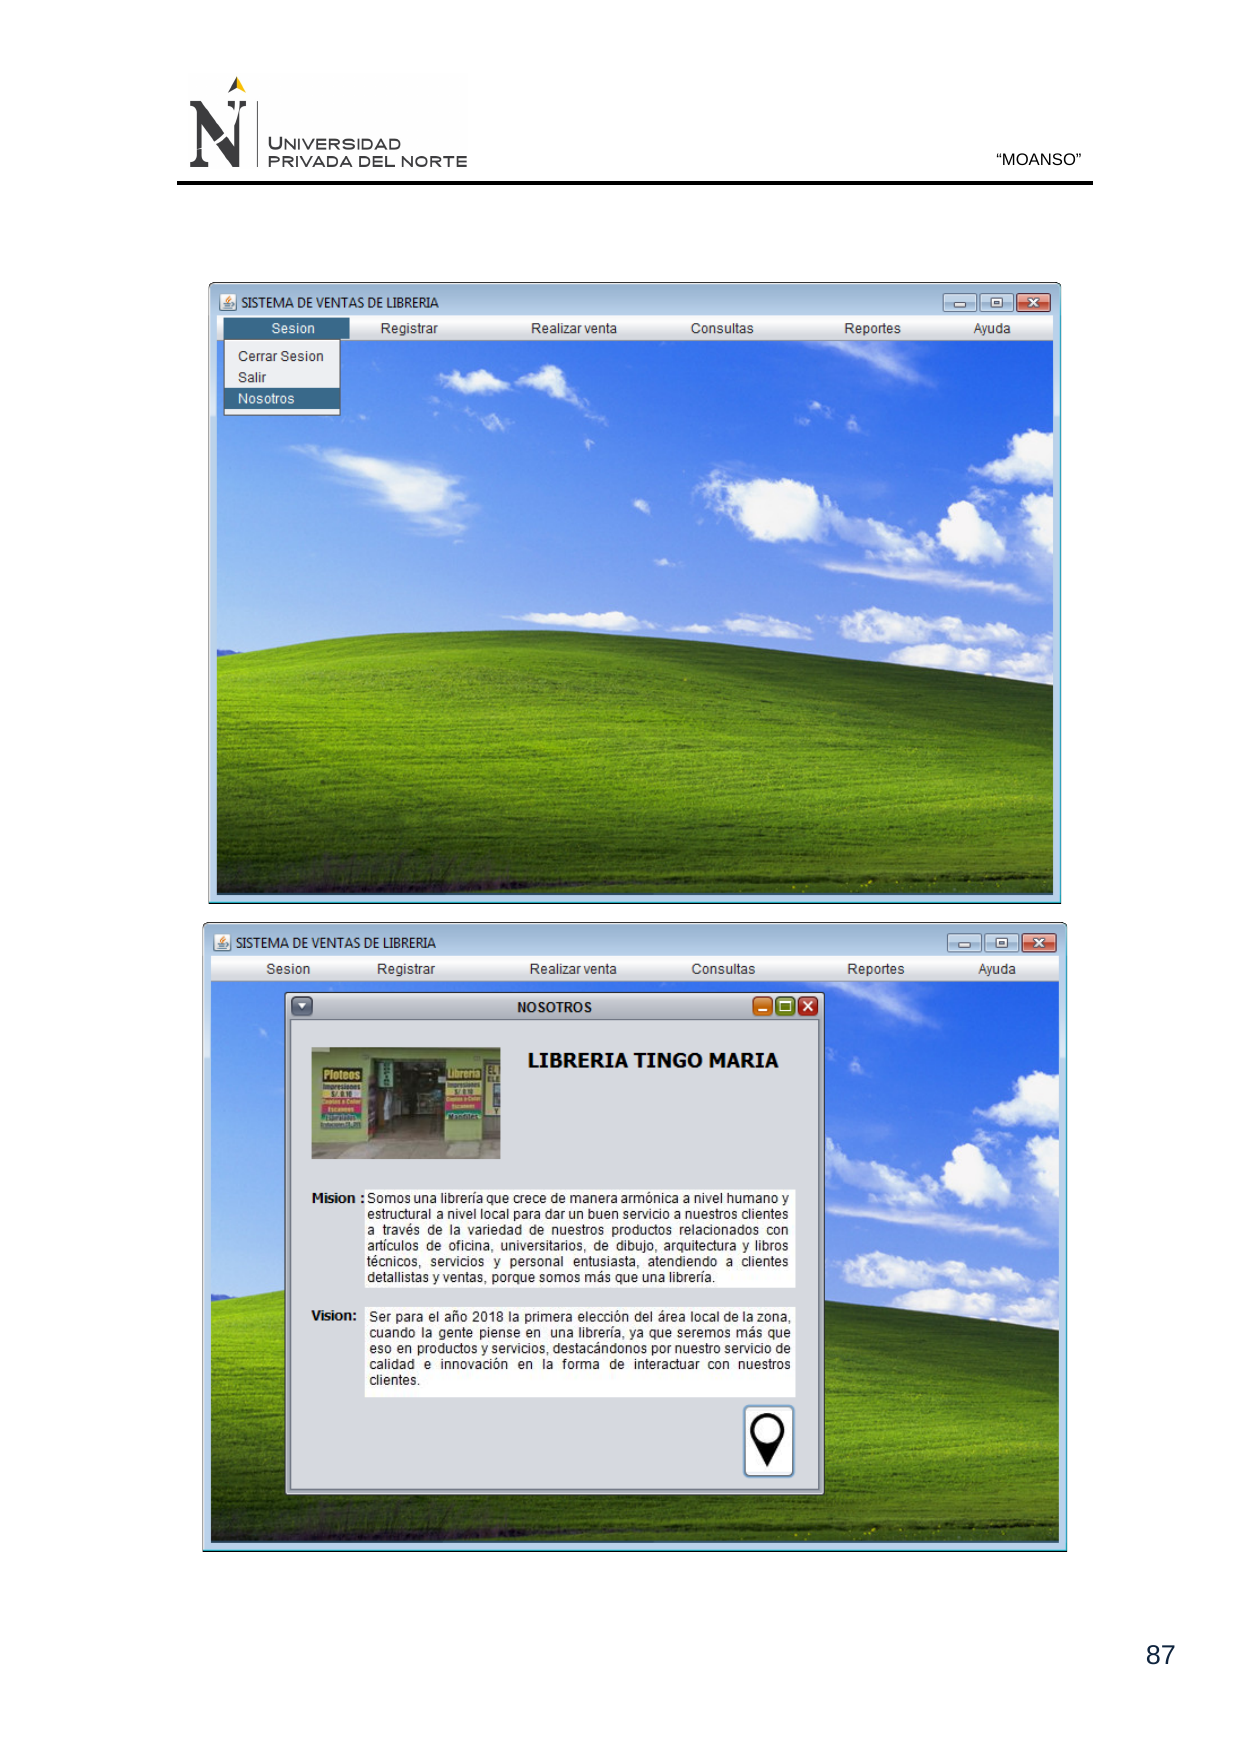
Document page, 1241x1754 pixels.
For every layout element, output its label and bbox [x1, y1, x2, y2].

picture [188, 73, 469, 169]
picture [208, 282, 1062, 904]
picture [202, 922, 1068, 1552]
